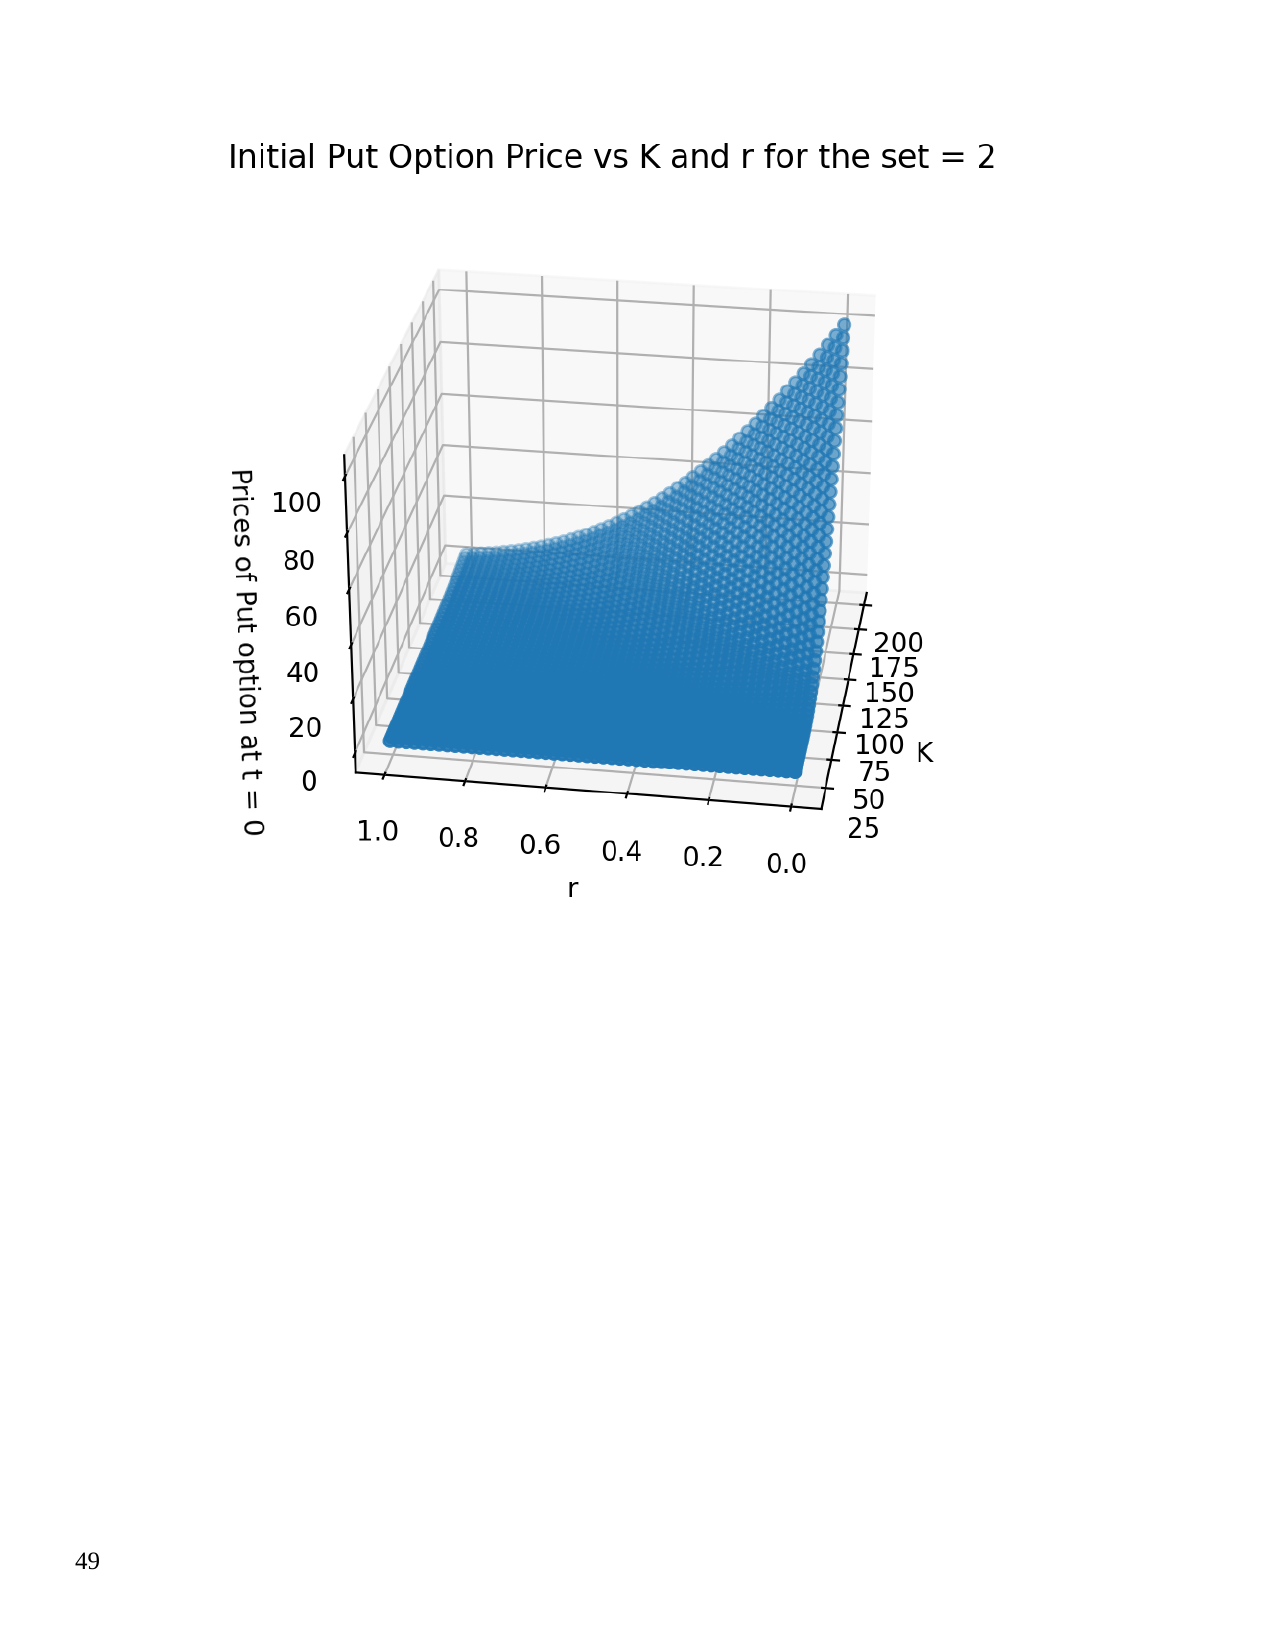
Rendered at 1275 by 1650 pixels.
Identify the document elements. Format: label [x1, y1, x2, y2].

picture [75, 75, 1200, 984]
